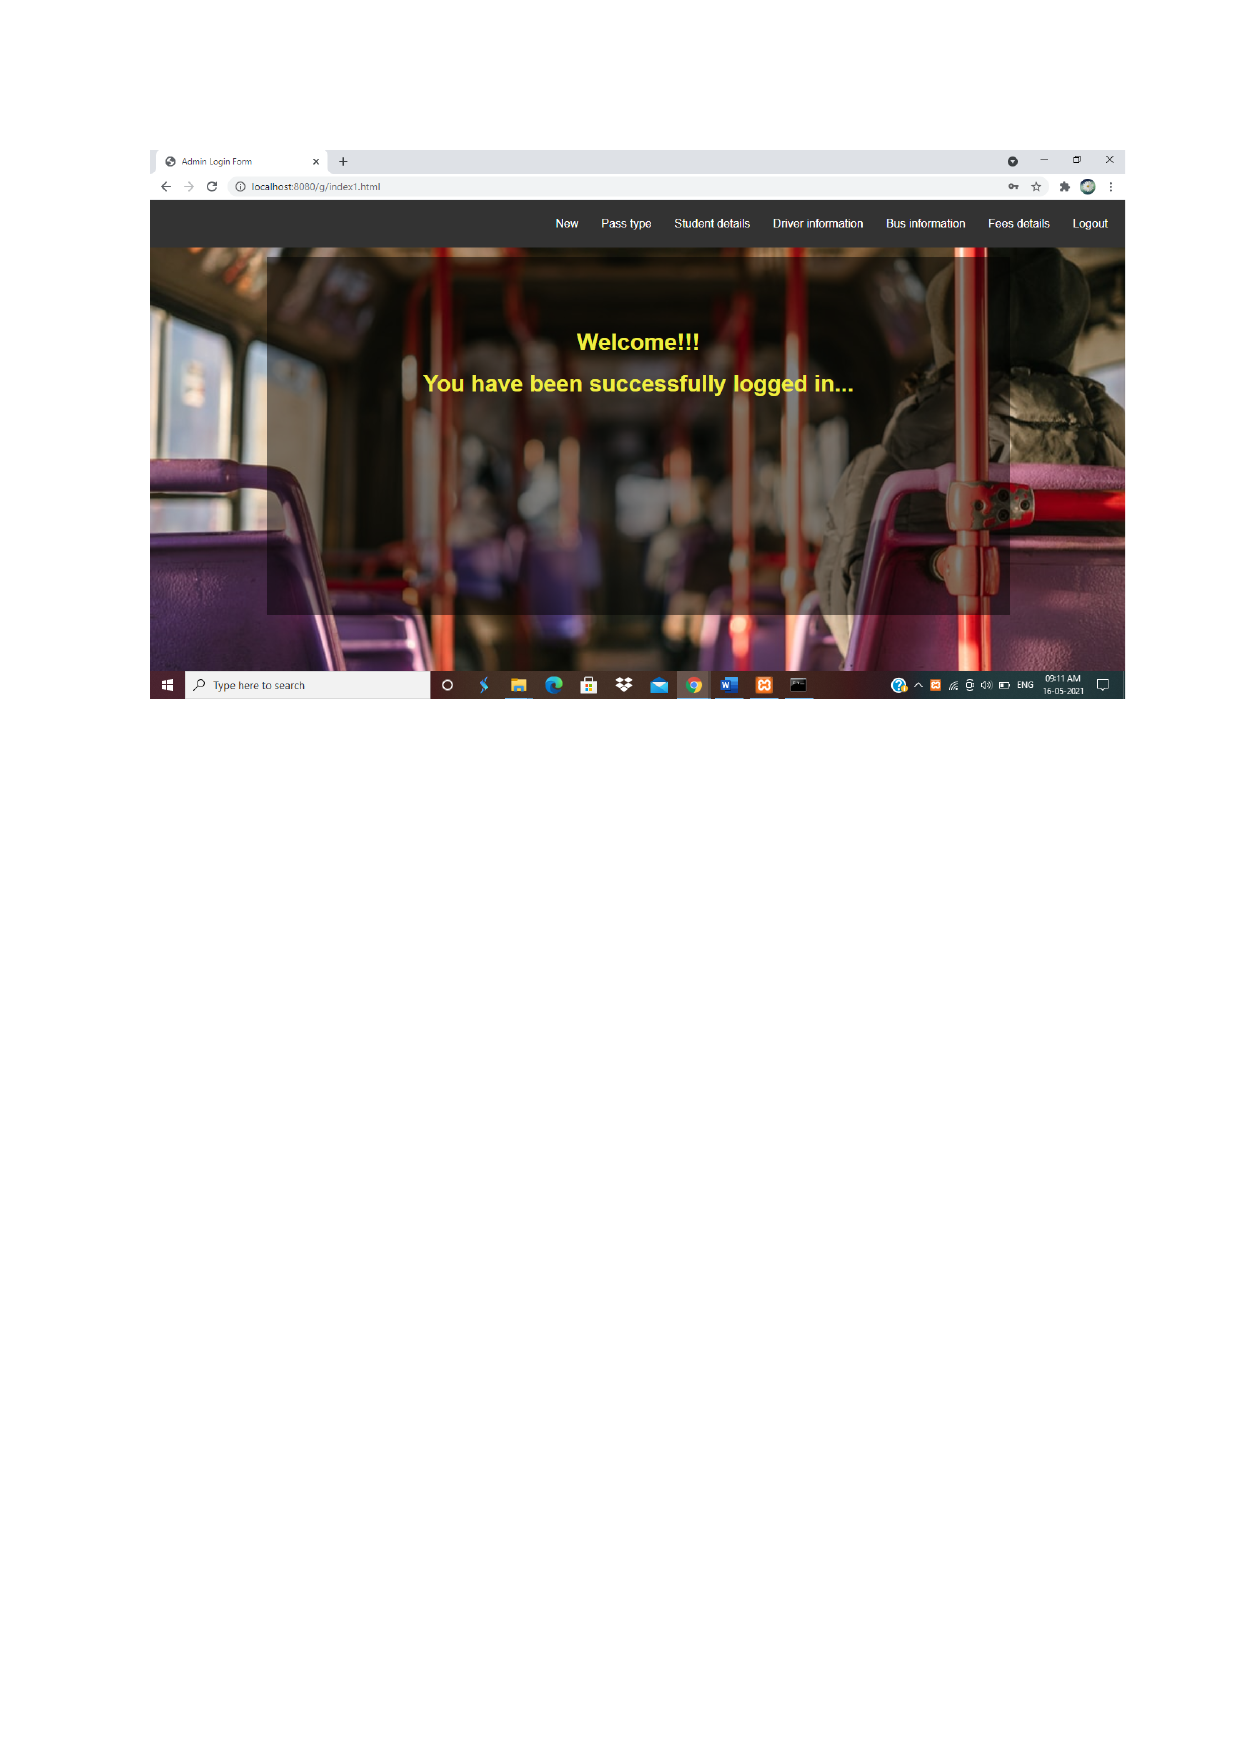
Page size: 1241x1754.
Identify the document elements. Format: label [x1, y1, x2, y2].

picture [150, 150, 1125, 699]
